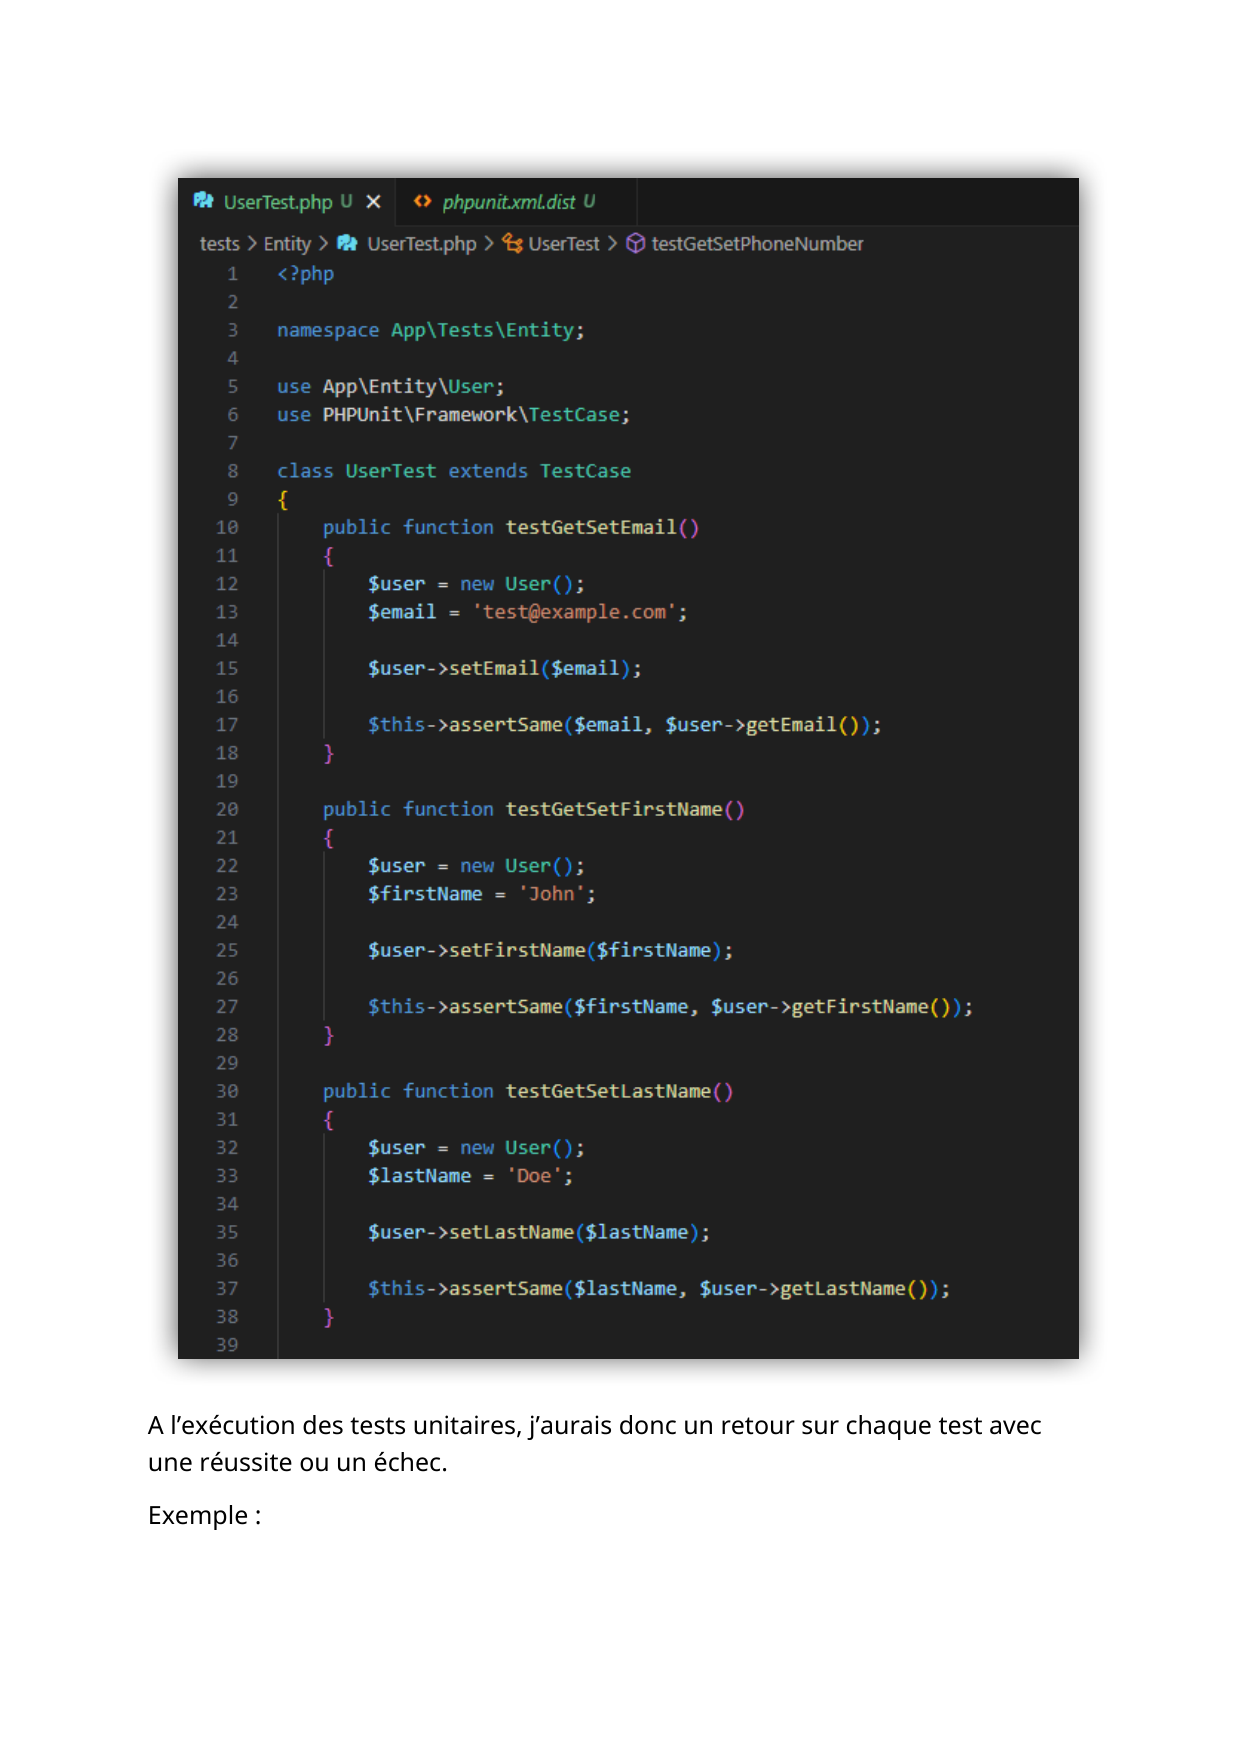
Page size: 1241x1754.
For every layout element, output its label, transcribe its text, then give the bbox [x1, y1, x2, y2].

text Exemple : [148, 1498, 1093, 1532]
picture [178, 178, 1079, 1359]
text A l’exécution des tests unitaires, j’aurais donc un retour sur chaque test avec une réussite ou un échec. [148, 1408, 1093, 1478]
